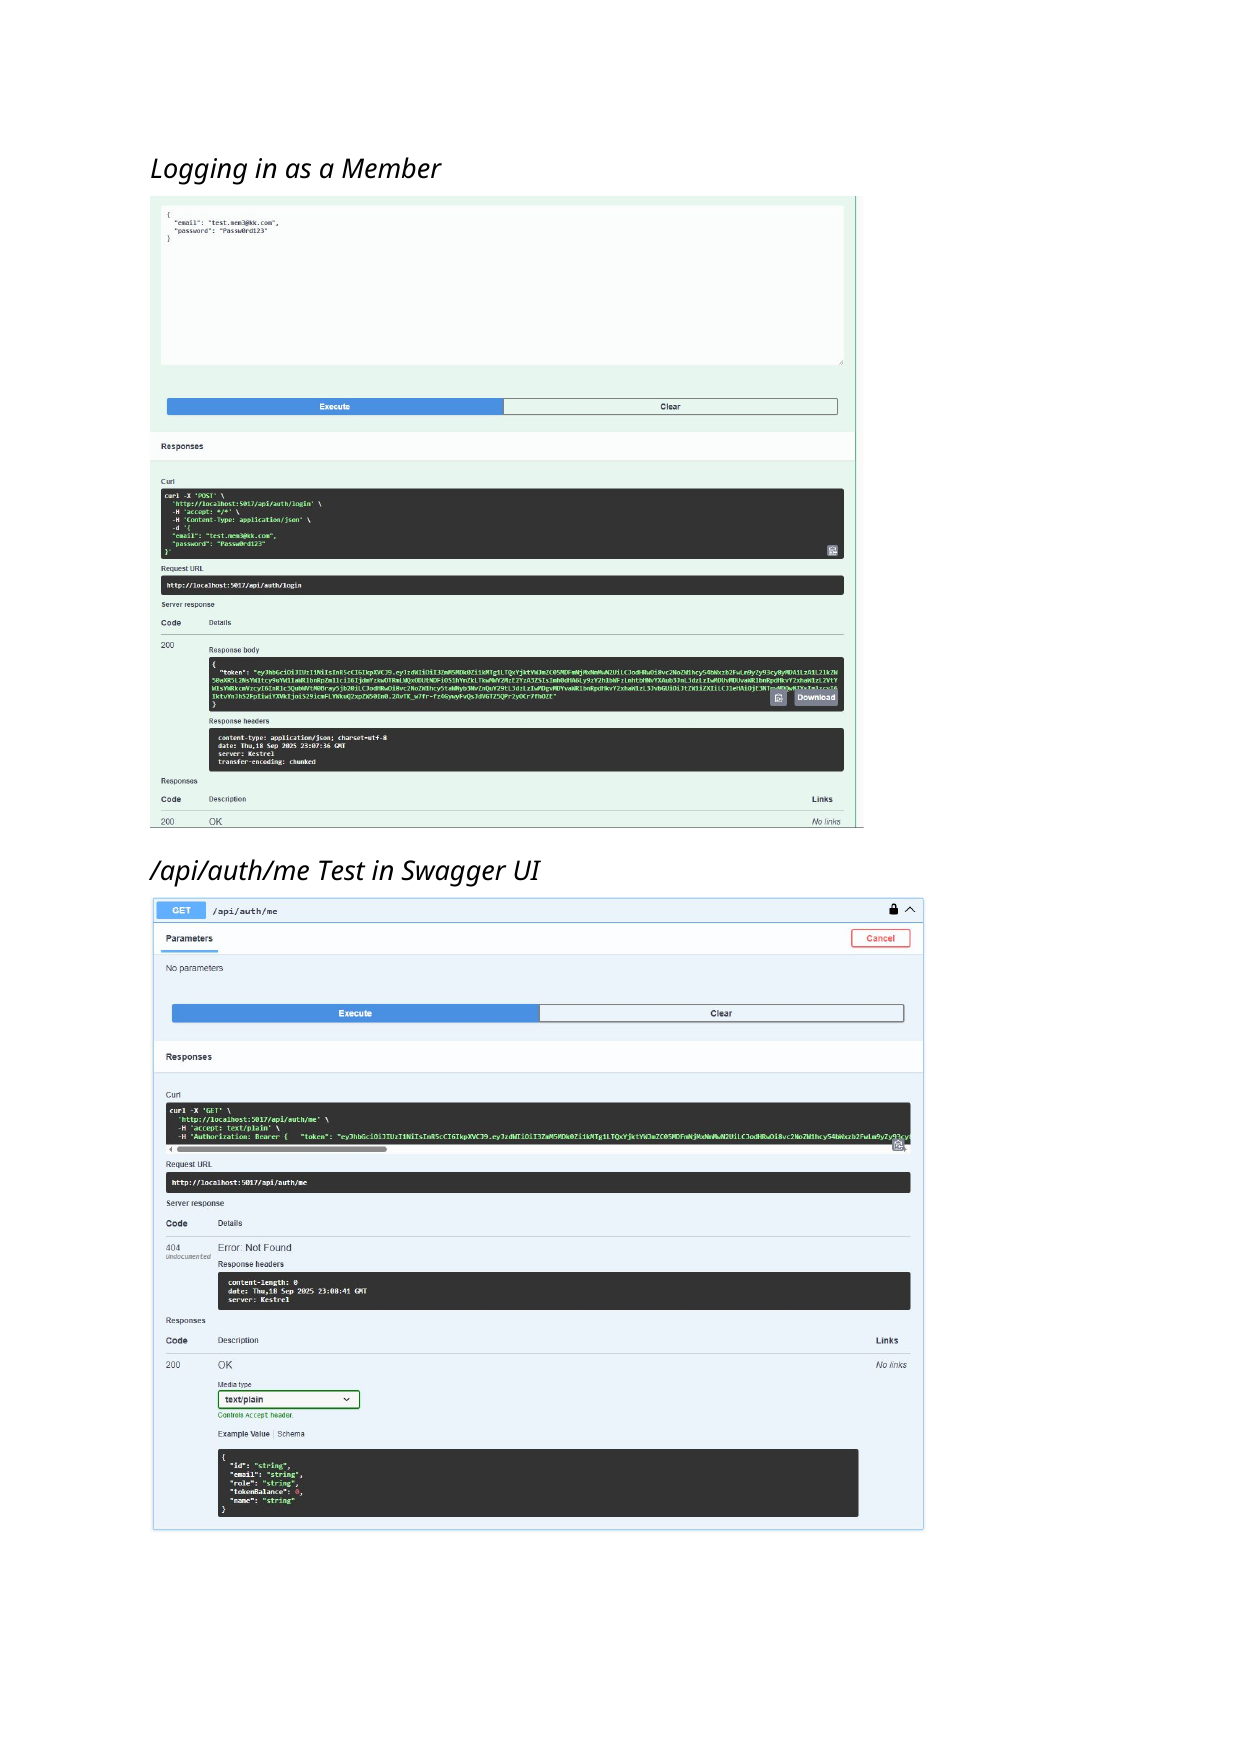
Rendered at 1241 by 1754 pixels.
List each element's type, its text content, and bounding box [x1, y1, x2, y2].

subtitle /api/auth/me Test in Swagger UI [150, 851, 1090, 888]
subtitle Logging in as a Member [150, 150, 1090, 187]
picture [150, 897, 927, 1533]
picture [150, 196, 864, 828]
